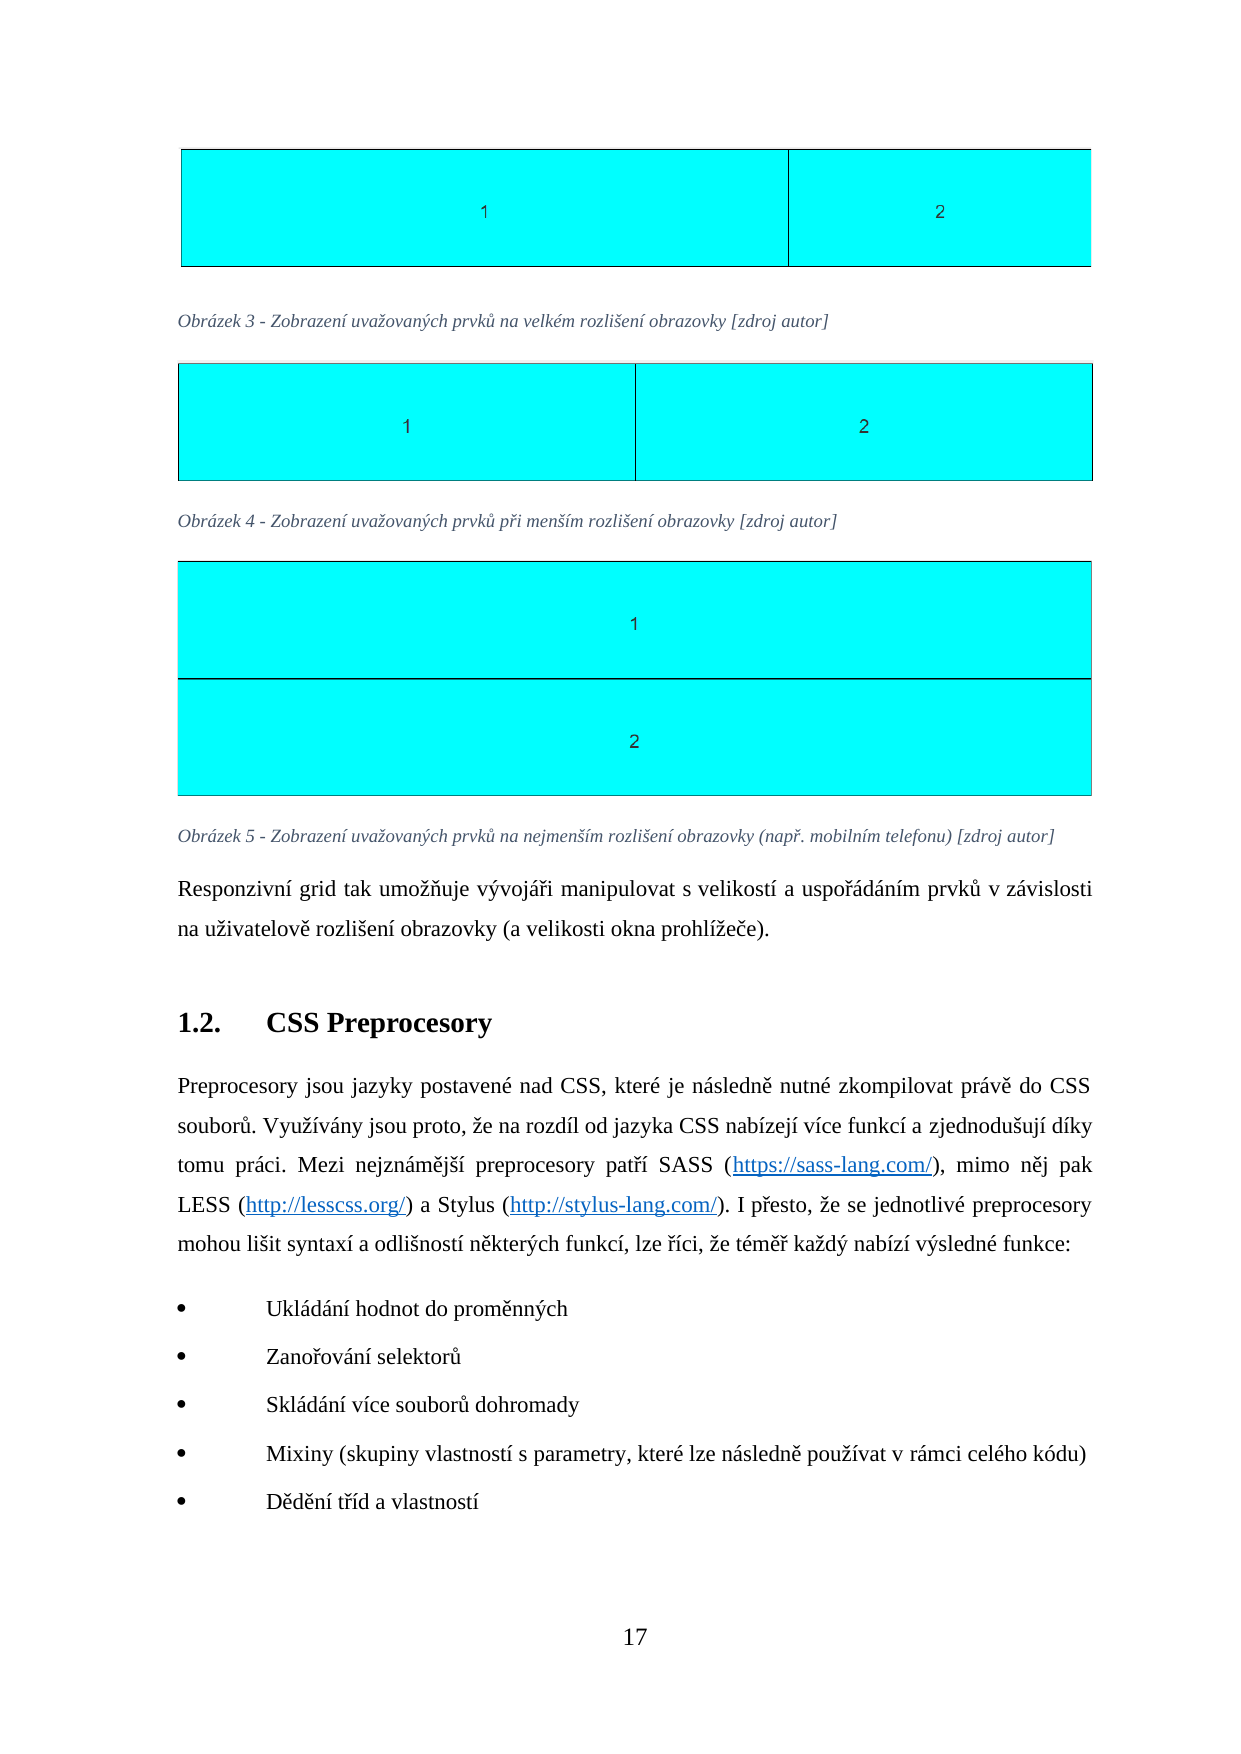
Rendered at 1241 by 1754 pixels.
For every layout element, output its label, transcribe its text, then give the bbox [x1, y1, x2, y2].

picture [178, 147, 1092, 268]
list CSS Preprocesory [177, 1006, 1092, 1039]
picture [177, 560, 1092, 796]
list Dědění tříd a vlastností [177, 1488, 1092, 1514]
list Ukládání hodnot do proměnných [177, 1295, 1092, 1321]
text Obrázek 4 - Zobrazení uvažovaných prvků při menším rozlišení obrazovky [zdroj autor] [177, 510, 1092, 532]
text Obrázek 5 - Zobrazení uvažovaných prvků na nejmenším rozlišení obrazovky (např. mobilním telefonu) [zdroj autor] [177, 825, 1092, 846]
text Preprocesory jsou jazyky postavené nad CSS, které je následně nutné zkompilovat právě do CSS souborů. Využívány jsou proto, že na rozdíl od jazyka CSS nabízejí více funkcí a zjednodušují díky tomu práci. Mezi nejznámější preprocesory patří SASS (https://sass-lang.com/), mimo něj pak LESS (http://lesscss.org/) a Stylus (http://stylus-lang.com/). I přesto, že se jednotlivé preprocesory mohou lišit syntaxí a odlišností některých funkcí, lze říci, že téměř každý nabízí výsledné funkce: [177, 1073, 1092, 1257]
text Obrázek 3 - Zobrazení uvažovaných prvků na velkém rozlišení obrazovky [zdroj autor] [177, 310, 1092, 331]
list Zanořování selektorů [177, 1343, 1092, 1369]
list Mixiny (skupiny vlastností s parametry, které lze následně používat v rámci celého kódu) [177, 1440, 1092, 1466]
list Skládání více souborů dohromady [177, 1391, 1092, 1418]
text Responzivní grid tak umožňuje vývojáři manipulovat s velikostí a uspořádáním prvků v závislosti na uživatelově rozlišení obrazovky (a velikosti okna prohlížeče). [177, 876, 1092, 941]
picture [177, 360, 1094, 481]
